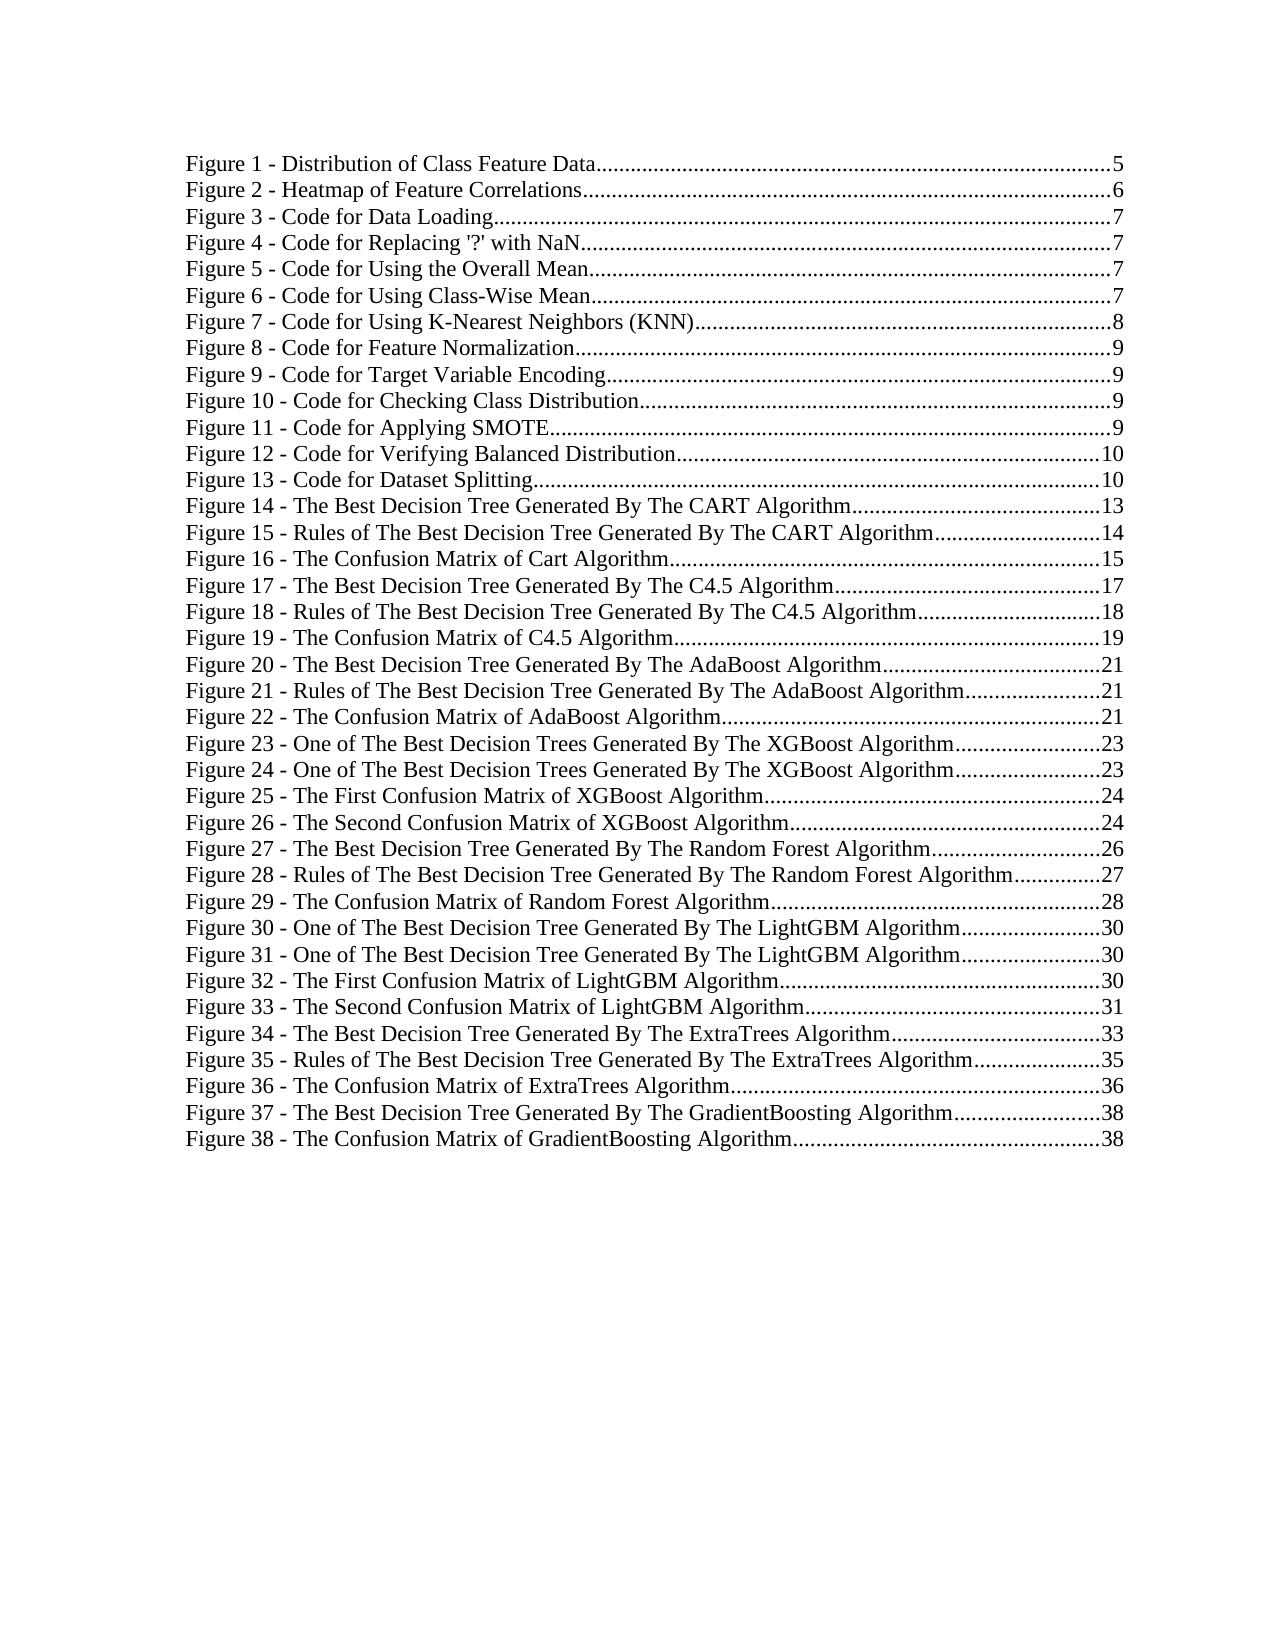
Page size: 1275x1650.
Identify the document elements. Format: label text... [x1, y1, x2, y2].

text Figure 3 - Code for Data Loading 7 [150, 203, 1125, 229]
text Figure 35 - Rules of The Best Decision Tree Generated By The ExtraTrees Algorithm 35 [150, 1046, 1125, 1072]
text Figure 6 - Code for Using Class-Wise Mean 7 [150, 282, 1125, 308]
text Figure 4 - Code for Replacing '?' with NaN 7 [150, 229, 1125, 255]
text Figure 16 - The Confusion Matrix of Cart Algorithm 15 [150, 545, 1125, 572]
text Figure 20 - The Best Decision Tree Generated By The AdaBoost Algorithm 21 [150, 651, 1125, 677]
text Figure 25 - The First Confusion Matrix of XGBoost Algorithm 24 [150, 782, 1125, 809]
text Figure 37 - The Best Decision Tree Generated By The GradientBoosting Algorithm 38 [150, 1099, 1125, 1125]
text Figure 14 - The Best Decision Tree Generated By The CART Algorithm 13 [150, 493, 1125, 519]
text Figure 26 - The Second Confusion Matrix of XGBoost Algorithm 24 [150, 809, 1125, 835]
text Figure 23 - One of The Best Decision Trees Generated By The XGBoost Algorithm 23 [150, 730, 1125, 756]
text Figure 24 - One of The Best Decision Trees Generated By The XGBoost Algorithm 23 [150, 756, 1125, 782]
text Figure 9 - Code for Target Variable Encoding 9 [150, 361, 1125, 387]
text Figure 22 - The Confusion Matrix of AdaBoost Algorithm 21 [150, 703, 1125, 730]
text Figure 5 - Code for Using the Overall Mean 7 [150, 255, 1125, 282]
text Figure 32 - The First Confusion Matrix of LightGBM Algorithm 30 [150, 967, 1125, 993]
text Figure 10 - Code for Checking Class Distribution 9 [150, 387, 1125, 413]
text Figure 28 - Rules of The Best Decision Tree Generated By The Random Forest Algorithm 27 [150, 862, 1125, 888]
text Figure 30 - One of The Best Decision Tree Generated By The LightGBM Algorithm 30 [150, 914, 1125, 941]
text Figure 12 - Code for Verifying Balanced Distribution 10 [150, 440, 1125, 466]
text Figure 21 - Rules of The Best Decision Tree Generated By The AdaBoost Algorithm 21 [150, 677, 1125, 703]
text Figure 33 - The Second Confusion Matrix of LightGBM Algorithm 31 [150, 993, 1125, 1020]
text Figure 38 - The Confusion Matrix of GradientBoosting Algorithm 38 [150, 1125, 1125, 1151]
text Figure 27 - The Best Decision Tree Generated By The Random Forest Algorithm 26 [150, 835, 1125, 862]
text Figure 11 - Code for Applying SMOTE 9 [150, 413, 1125, 440]
text Figure 1 - Distribution of Class Feature Data 5 [150, 150, 1125, 176]
text Figure 18 - Rules of The Best Decision Tree Generated By The C4.5 Algorithm 18 [150, 598, 1125, 624]
text Figure 15 - Rules of The Best Decision Tree Generated By The CART Algorithm 14 [150, 519, 1125, 545]
text Figure 31 - One of The Best Decision Tree Generated By The LightGBM Algorithm 30 [150, 941, 1125, 967]
text Figure 19 - The Confusion Matrix of C4.5 Algorithm 19 [150, 624, 1125, 651]
text Figure 29 - The Confusion Matrix of Random Forest Algorithm 28 [150, 888, 1125, 914]
text Figure 34 - The Best Decision Tree Generated By The ExtraTrees Algorithm 33 [150, 1020, 1125, 1046]
text Figure 13 - Code for Dataset Splitting 10 [150, 466, 1125, 493]
text Figure 8 - Code for Feature Normalization 9 [150, 334, 1125, 361]
text Figure 2 - Heatmap of Feature Correlations 6 [150, 176, 1125, 203]
text Figure 36 - The Confusion Matrix of ExtraTrees Algorithm 36 [150, 1072, 1125, 1099]
text Figure 7 - Code for Using K-Nearest Neighbors (KNN) 8 [150, 308, 1125, 334]
text Figure 17 - The Best Decision Tree Generated By The C4.5 Algorithm 17 [150, 572, 1125, 598]
